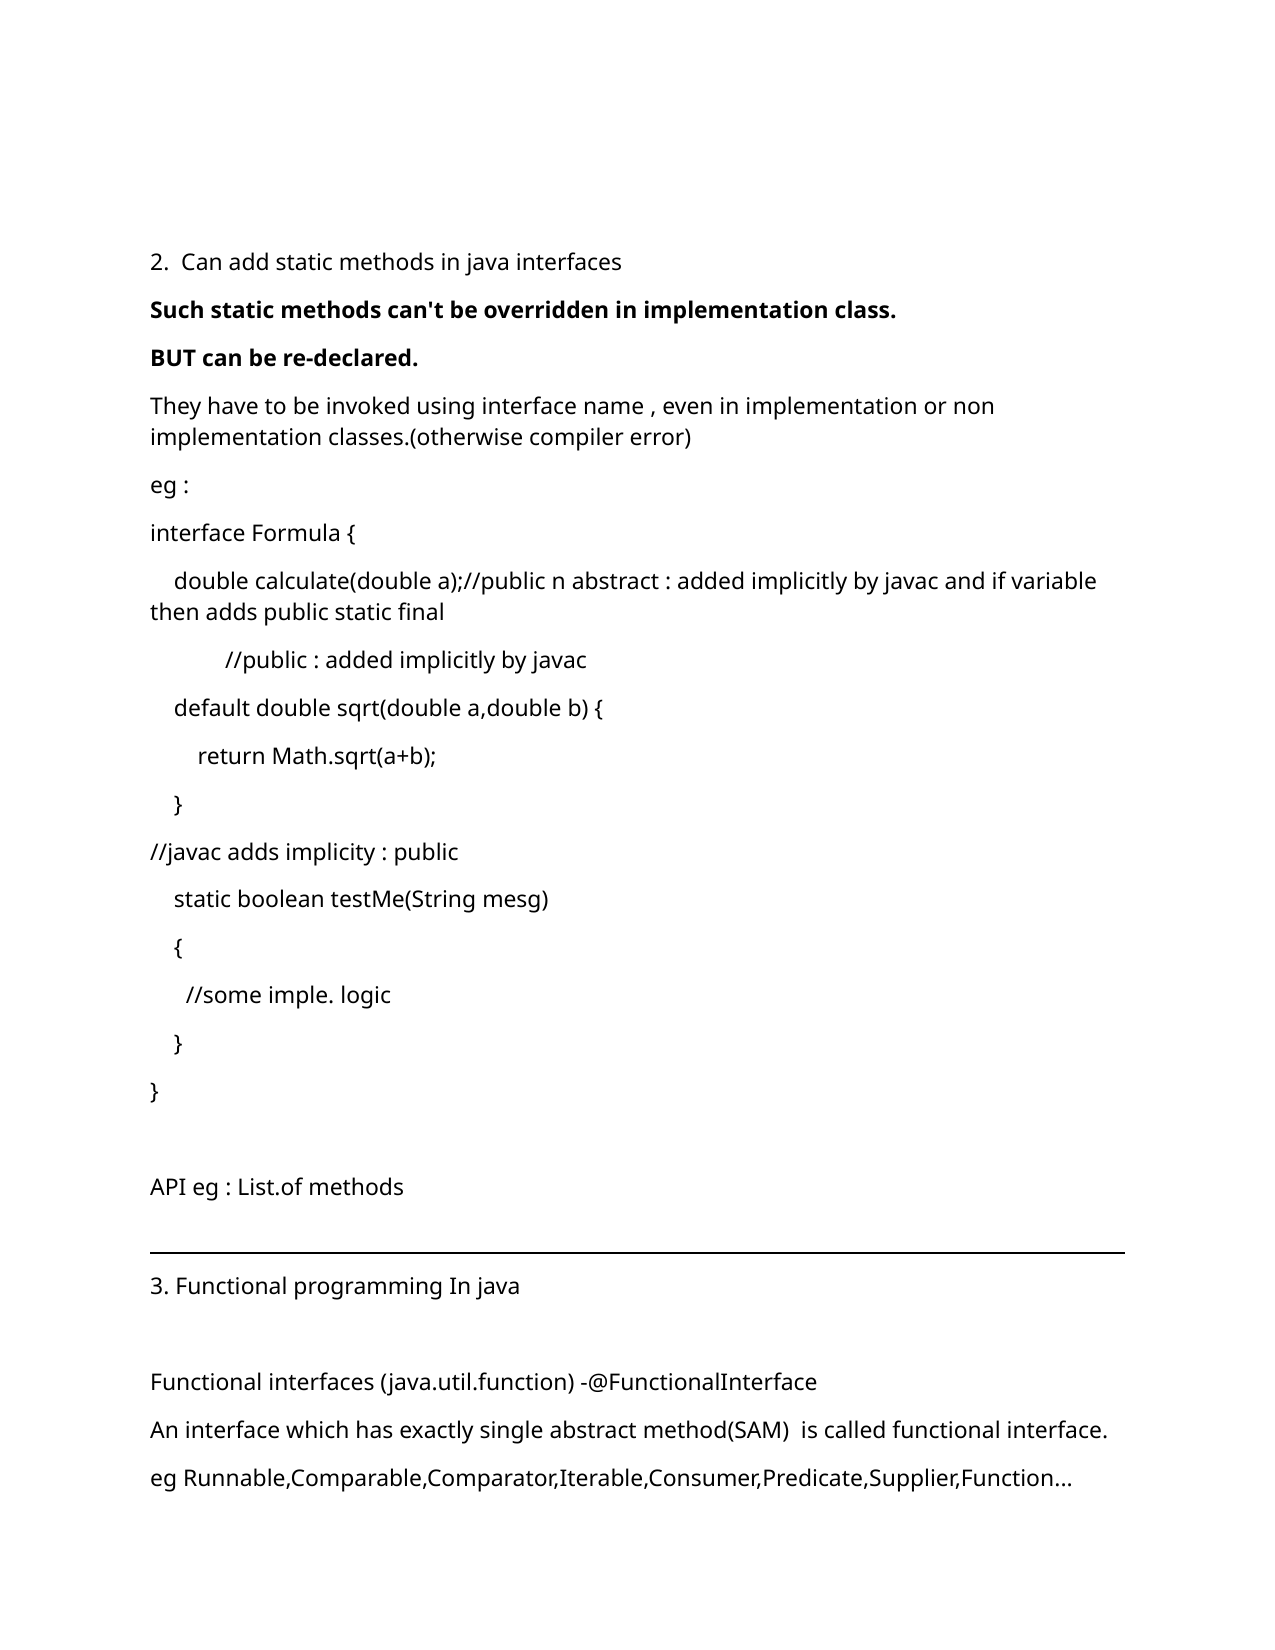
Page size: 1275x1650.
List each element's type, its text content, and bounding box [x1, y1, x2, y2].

text } [150, 787, 1125, 819]
text interface Formula { [150, 517, 1125, 548]
text BUT can be re-declared. [150, 342, 1125, 373]
text default double sqrt(double a,double b) { [150, 692, 1125, 723]
text //public : added implicitly by javac [150, 644, 1125, 675]
text static boolean testMe(String mesg) [150, 883, 1125, 914]
text } [150, 1027, 1125, 1058]
text API eg : List.of methods [150, 1171, 1125, 1202]
text { [150, 931, 1125, 962]
text eg : [150, 469, 1125, 500]
text return Math.sqrt(a+b); [150, 739, 1125, 771]
text //some imple. logic [150, 979, 1125, 1010]
text eg Runnable,Comparable,Comparator,Iterable,Consumer,Predicate,Supplier,Function... [150, 1462, 1125, 1493]
text //javac adds implicity : public [150, 835, 1125, 867]
text Functional interfaces (java.util.function) -@FunctionalInterface [150, 1366, 1125, 1397]
text } [150, 1075, 1125, 1106]
text Such static methods can't be overridden in implementation class. [150, 294, 1125, 325]
text They have to be invoked using interface name , even in implementation or non implementation classes.(otherwise compiler error) [150, 389, 1125, 452]
text An interface which has exactly single abstract method(SAM) is called functional interface. [150, 1414, 1125, 1445]
text 3. Functional programming In java [150, 1270, 1125, 1302]
text double calculate(double a);//public n abstract : added implicitly by javac and if variable then adds public static final [150, 564, 1125, 627]
text 2. Can add static methods in java interfaces [150, 246, 1125, 277]
